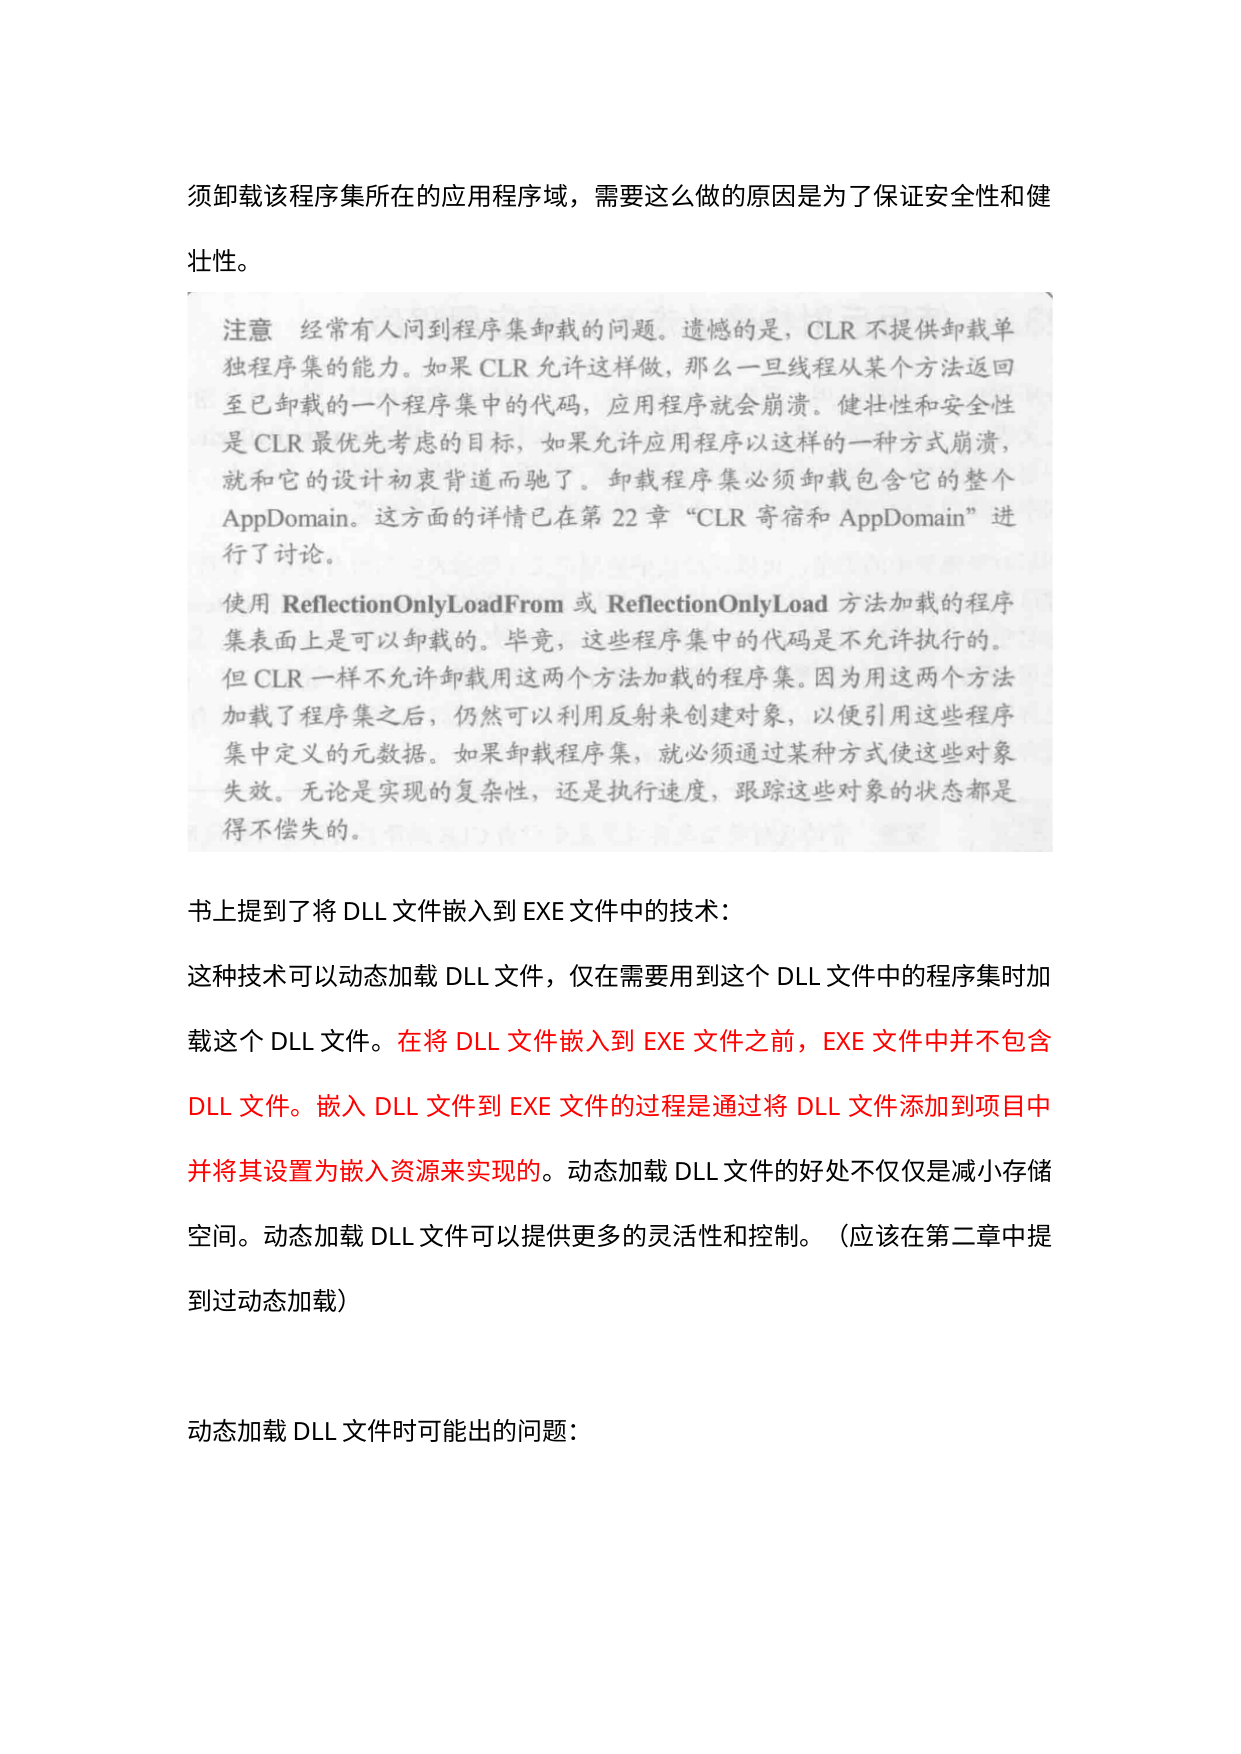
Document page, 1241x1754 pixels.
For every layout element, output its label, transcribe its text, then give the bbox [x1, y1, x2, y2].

text 书上提到了将DLL文件嵌入到EXE文件中的技术： [187, 877, 1053, 942]
picture [187, 292, 1053, 852]
text 动态加载DLL文件时可能出的问题： [187, 1397, 1053, 1462]
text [187, 162, 1053, 292]
text 这种技术可以动态加载DLL文件，仅在需要用到这个DLL文件中的程序集时加载这个DLL文件。在将 DLL 文件嵌入到 EXE 文件之前，EXE 文件中并不包含 DLL 文件。嵌入 DLL 文件到 EXE 文件的过程是通过将 DLL 文件添加到项目中并将其设置为嵌入资源来实现的。动态加载DLL文件的好处不仅仅是减小存储空间。动态加载DLL文件可以提供更多的灵活性和控制。（应该在第二章中提到过动态加载） [187, 942, 1053, 1332]
